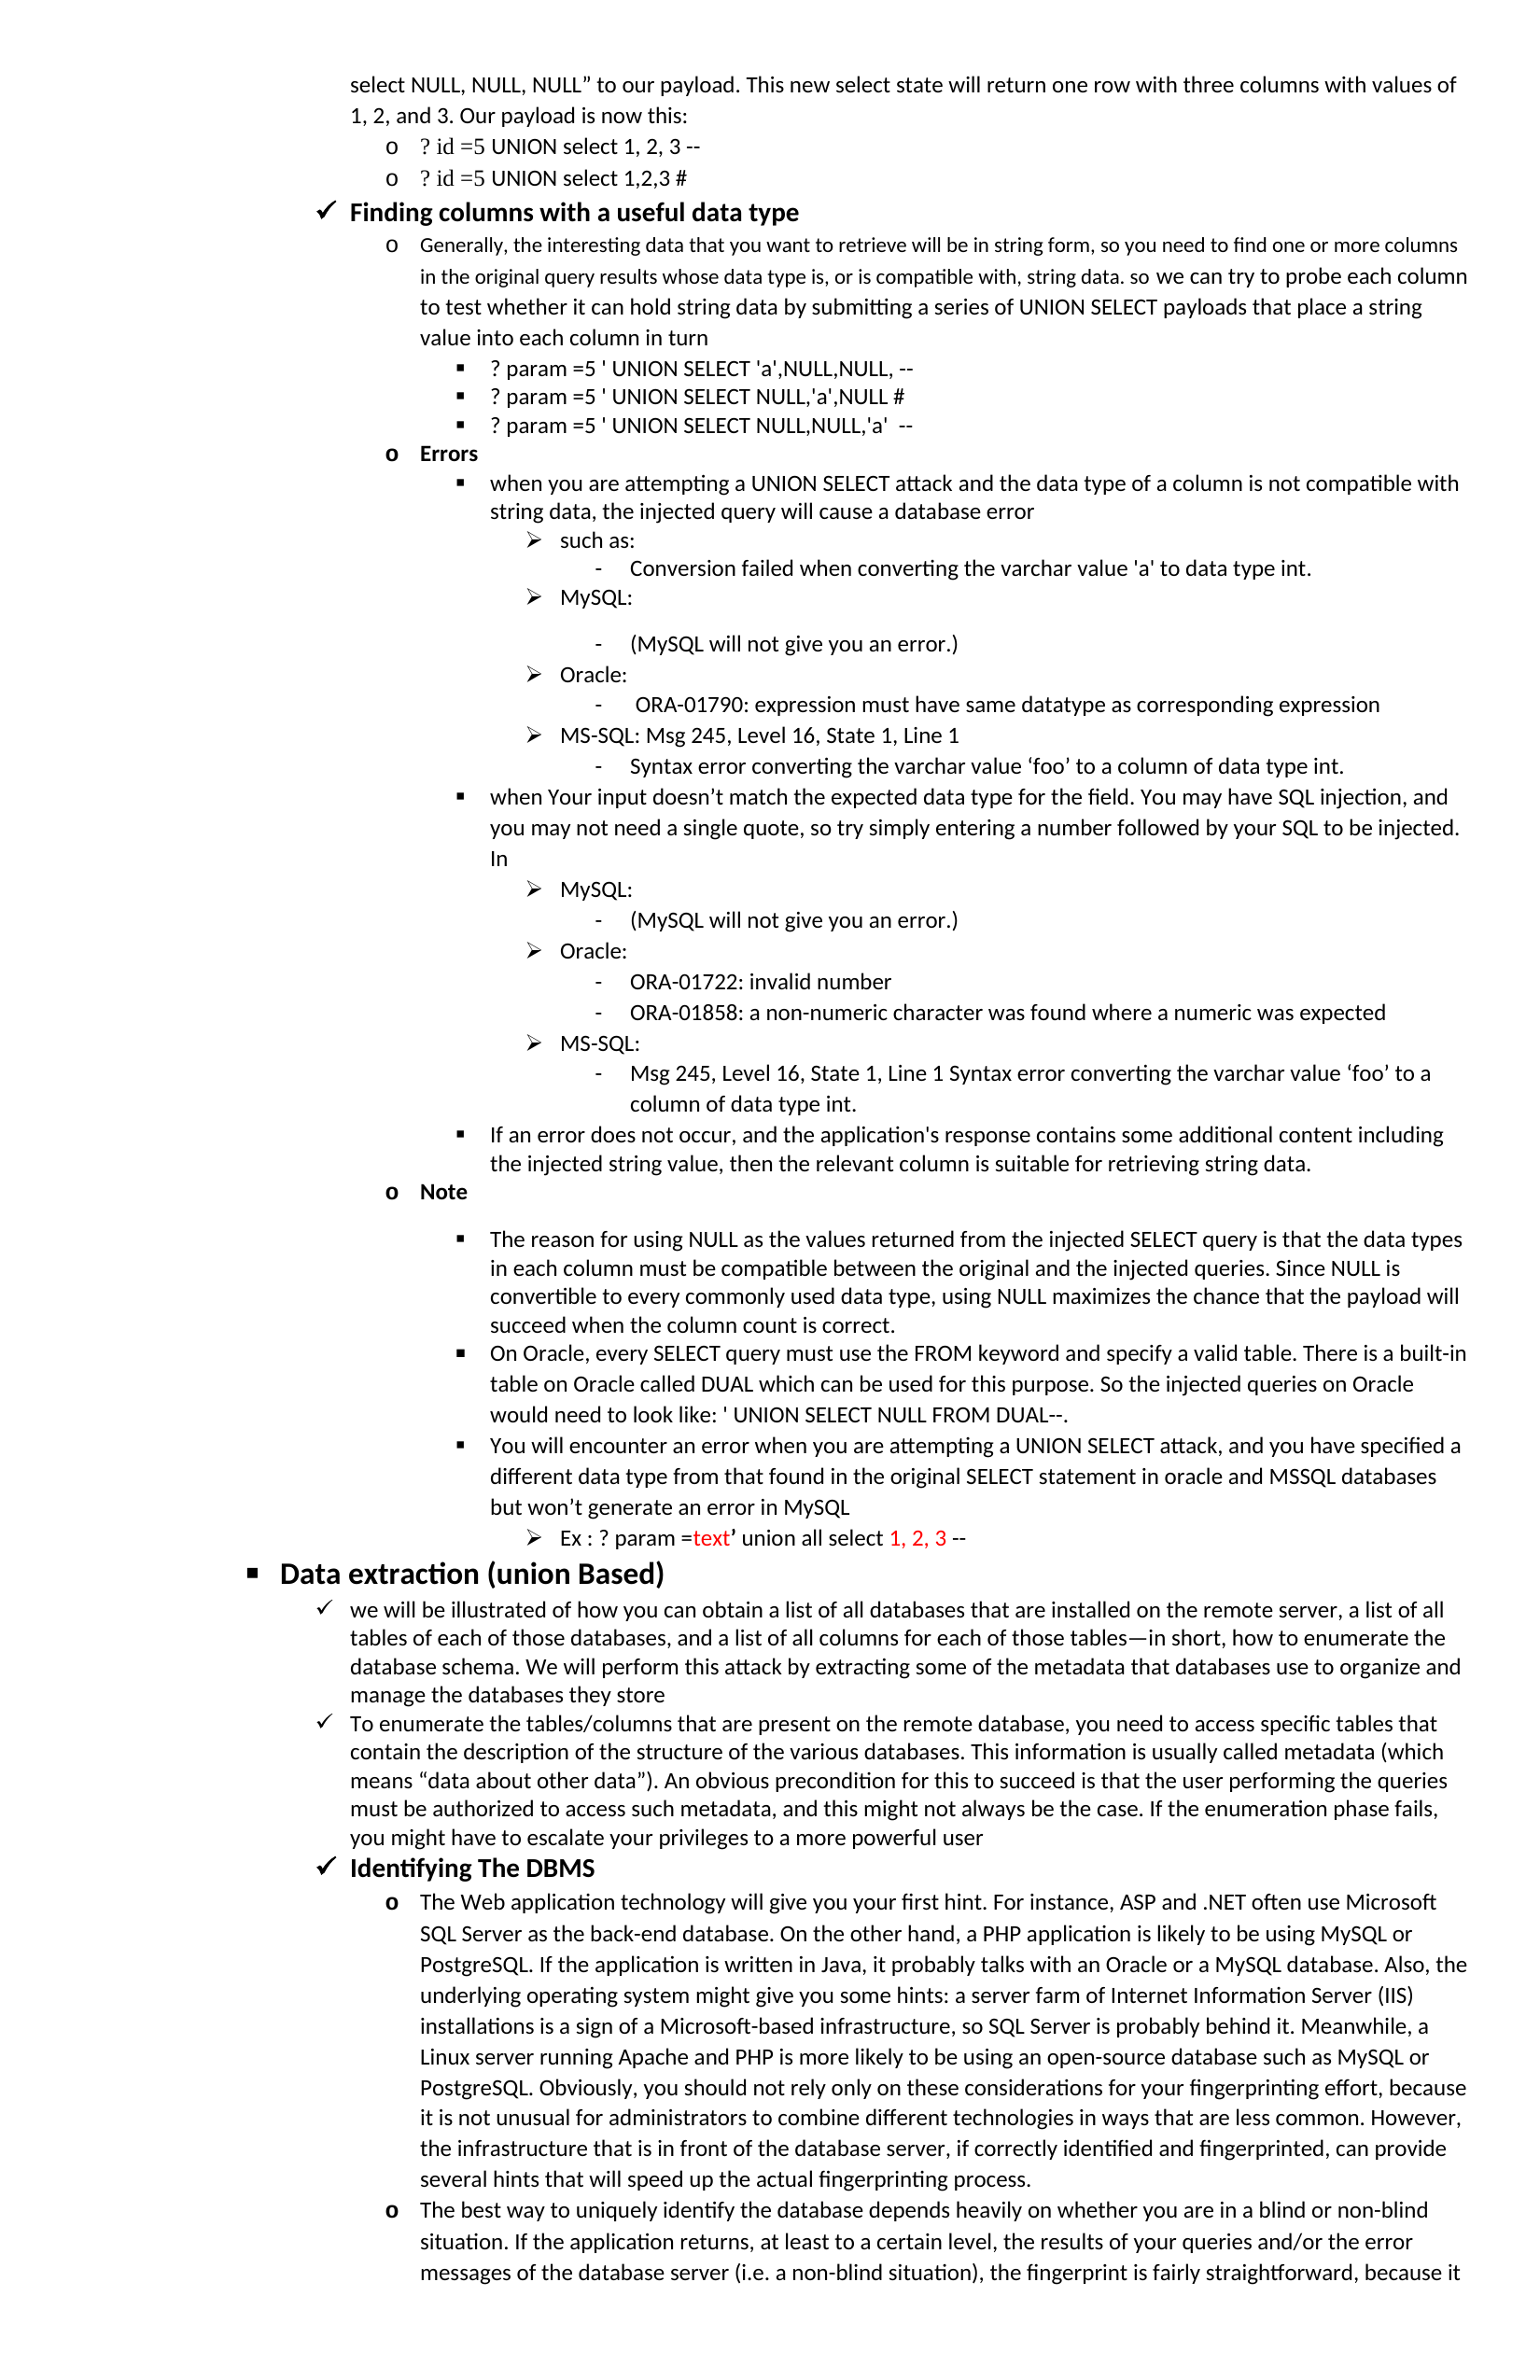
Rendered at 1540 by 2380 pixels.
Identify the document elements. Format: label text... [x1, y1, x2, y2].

list ? param =5 ' UNION SELECT NULL,'a',NULL # [455, 382, 1470, 411]
list You will encounter an error when you are attempting a UNION SELECT attack, and you have specified a different data type from that found in the original SELECT statement in oracle and MSSQL databases but won’t generate an error in MySQL [455, 1431, 1470, 1520]
list Oracle: [525, 936, 1470, 964]
list ? id =5 UNION select 1, 2, 3 -- [385, 132, 1470, 161]
list The Web application technology will give you your first hint. For instance, ASP and .NET often use Microsoft SQL Server as the back-end database. On the other hand, a PHP application is likely to be using MySQL or PostgreSQL. If the application is written in Java, it probably talks with an Oracle or a MySQL database. Also, the underlying operating system might give you some hints: a server farm of Internet Information Server (IIS) installations is a sign of a Microsoft-based infrastructure, so SQL Server is probably behind it. Meanwhile, a Linux server running Apache and PHP is more likely to be using an open-source database such as MySQL or PostgreSQL. Obviously, you should not rely only on these considerations for your fingerprinting effort, because it is not unusual for administrators to combine different technologies in ways that are less common. However, the infrastructure that is in front of the database server, if correctly identified and fingerprinted, can provide several hints that will speed up the actual fingerprinting process. [385, 1887, 1470, 2193]
list ORA-01722: invalid number [595, 967, 1470, 995]
list we will be illustrated of how you can obtain a list of all databases that are installed on the remote server, a list of all tables of each of those databases, and a list of all columns for each of those tables—in short, how to enumerate the database schema. We will perform this attack by extracting some of the metadata that databases use to organize and manage the databases they store [315, 1595, 1470, 1709]
list Conversion failed when converting the varchar value 'a' to data type int. [595, 554, 1470, 582]
list ? param =5 ' UNION SELECT 'a',NULL,NULL, -- [455, 354, 1470, 382]
list Identifying The DBMS [315, 1851, 1470, 1884]
list Note [385, 1177, 1470, 1207]
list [385, 2195, 1470, 2287]
list (MySQL will not give you an error.) [595, 905, 1470, 934]
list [315, 70, 1470, 129]
list Ex : ? param =text’ union all select 1, 2, 3 -- [525, 1523, 1470, 1551]
list MS-SQL: Msg 245, Level 16, State 1, Line 1 [525, 721, 1470, 749]
list The reason for using NULL as the values returned from the injected SELECT query is that the data types in each column must be compatible between the original and the injected queries. Since NULL is convertible to every commonly used data type, using NULL maximizes the chance that the payload will succeed when the column count is correct. [455, 1225, 1470, 1338]
list MySQL: [525, 582, 1470, 611]
list such as: [525, 525, 1470, 554]
list If an error does not occur, and the application's response contains some additional content including the injected string value, then the relevant column is suitable for retrieving string data. [455, 1120, 1470, 1177]
list when Your input doesn’t match the expected data type for the field. You may have SQL injection, and you may not need a single quote, so try simply entering a number followed by your SQL to be injected. In [455, 782, 1470, 873]
list when you are attempting a UNION SELECT attack and the data type of a column is not compatible with string data, the injected query will cause a database error [455, 469, 1470, 525]
list MySQL: [525, 875, 1470, 903]
list (MySQL will not give you an error.) [595, 629, 1470, 657]
list To enumerate the tables/columns that are present on the remote database, you need to access specific tables that contain the description of the structure of the various databases. This information is usually called metadata (which means “data about other data”). An obvious precondition for this to succeed is that the user performing the queries must be authorized to access such metadata, and this might not always be the case. If the enumeration phase fails, you might have to escalate your privileges to a more powerful user [315, 1709, 1470, 1851]
list ORA-01858: a non-numeric character was found where a numeric was expected [595, 998, 1470, 1026]
list Data extraction (union Based) [245, 1554, 1470, 1592]
list Generally, the interesting data that you want to retrieve will be in string form, so you need to find one or more columns in the original query results whose data type is, or is compatible with, string data. so we can try to probe each column to test whether it can hold string data by submitting a series of UNION SELECT payloads that place a string value into each column in turn [385, 231, 1470, 351]
list ORA-01790: expression must have same datatype as corresponding expression [595, 690, 1470, 719]
list Oracle: [525, 660, 1470, 688]
list Syntax error converting the varchar value ‘foo’ to a column of data type int. [595, 751, 1470, 780]
list MS-SQL: [525, 1029, 1470, 1057]
list Errors [385, 439, 1470, 469]
list ? param =5 ' UNION SELECT NULL,NULL,'a' -- [455, 411, 1470, 439]
list Finding columns with a useful data type [315, 195, 1470, 229]
list ? id =5 UNION select 1,2,3 # [385, 163, 1470, 193]
list On Oracle, every SELECT query must use the FROM keyword and specify a valid table. There is a built-in table on Oracle called DUAL which can be used for this purpose. So the injected queries on Oracle would need to look like: ' UNION SELECT NULL FROM DUAL--. [455, 1338, 1470, 1429]
list Msg 245, Level 16, State 1, Line 1 Syntax error converting the varchar value ‘foo’ to a column of data type int. [595, 1058, 1470, 1118]
